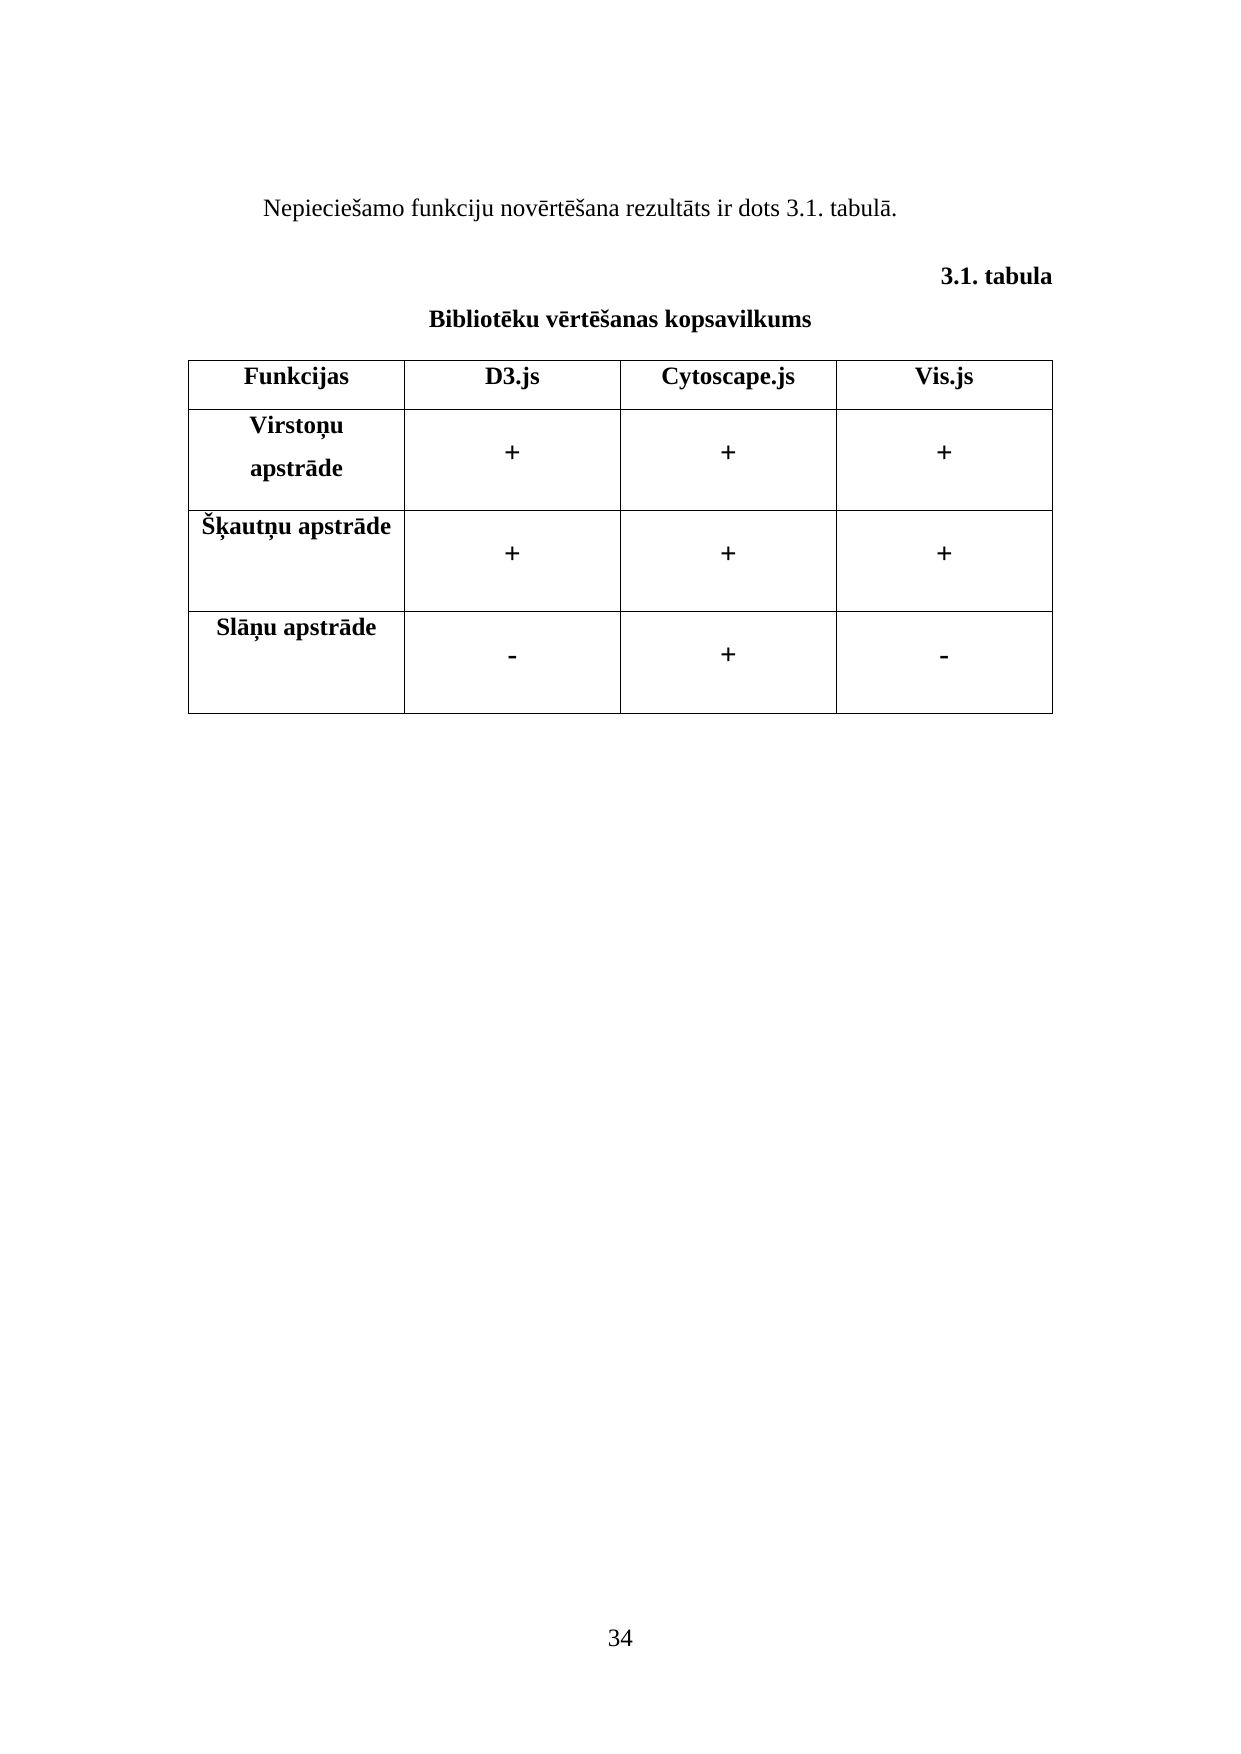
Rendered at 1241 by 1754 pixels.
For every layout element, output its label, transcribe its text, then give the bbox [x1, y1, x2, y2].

table_header Cytoscape.js [621, 361, 836, 409]
table_cell + [405, 410, 620, 510]
table_cell + [621, 612, 836, 712]
table_cell + [621, 410, 836, 510]
table_cell + [837, 511, 1052, 611]
table_cell + [837, 410, 1052, 510]
table_cell Virstoņu apstrāde [189, 410, 404, 510]
table_cell - [405, 612, 620, 712]
table_cell Slāņu apstrāde [189, 612, 404, 712]
table_cell - [837, 612, 1052, 712]
table_cell + [405, 511, 620, 611]
text Bibliotēku vērtēšanas kopsavilkums [188, 304, 1052, 333]
table_header Vis.js [837, 361, 1052, 409]
table_header D3.js [405, 361, 620, 409]
table_cell Šķautņu apstrāde [189, 511, 404, 611]
table_cell + [621, 511, 836, 611]
text Nepieciešamo funkciju novērtēšana rezultāts ir dots 3.1. tabulā. [188, 193, 1052, 222]
table_header Funkcijas [189, 361, 404, 409]
text 3.1. tabula [188, 261, 1052, 290]
